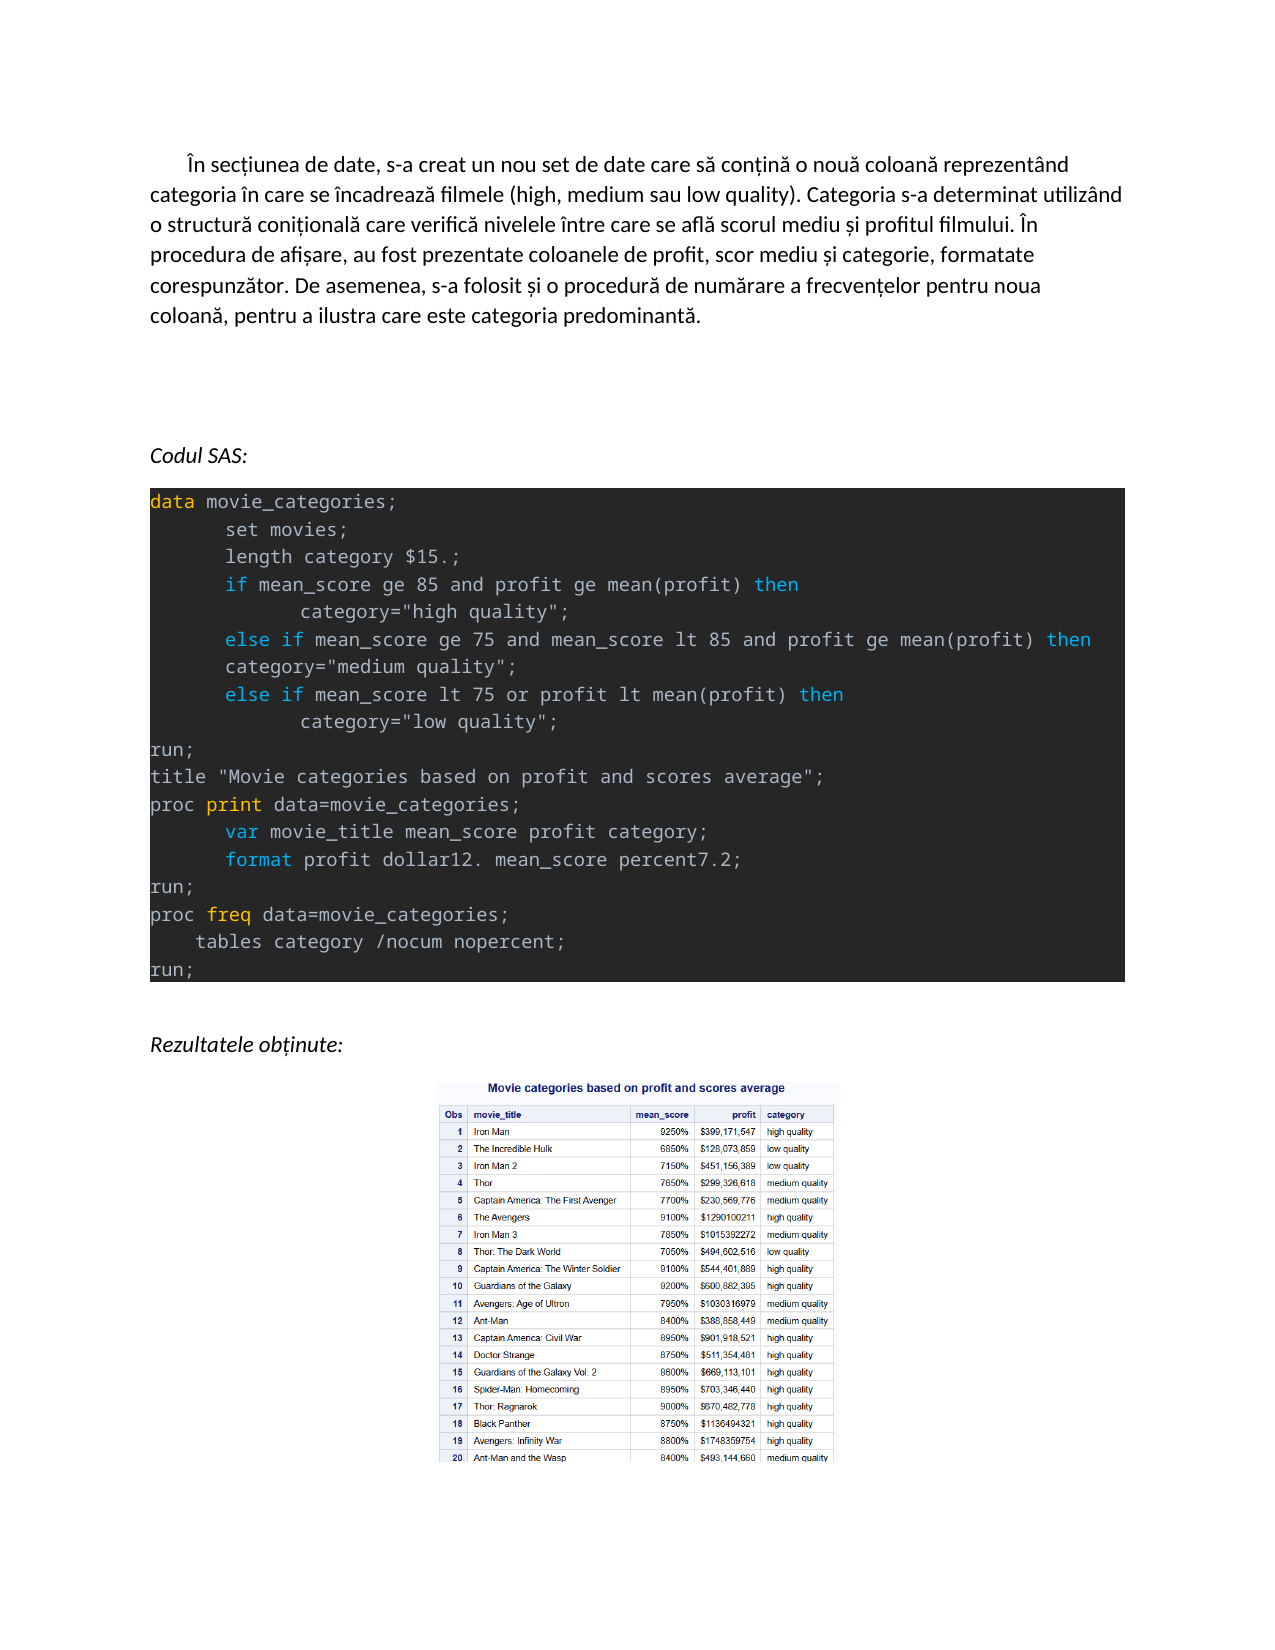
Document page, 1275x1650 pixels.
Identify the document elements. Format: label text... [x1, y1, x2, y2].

text category="high quality"; [150, 598, 1125, 624]
text tables category /nocum nopercent; [150, 928, 1125, 954]
text Rezultatele obținute: [150, 1030, 1125, 1058]
text run; [150, 736, 1125, 762]
text else if mean_score lt 75 or profit lt mean(profit) then [150, 681, 1125, 707]
text run; [150, 873, 1125, 899]
picture [436, 1077, 839, 1462]
text set movies; [150, 516, 1125, 542]
text run; [150, 956, 1125, 982]
text var movie_title mean_score profit category; [150, 818, 1125, 844]
text if mean_score ge 85 and profit ge mean(profit) then [150, 571, 1125, 597]
text title "Movie categories based on profit and scores average"; [150, 763, 1125, 789]
text category="medium quality"; [150, 653, 1125, 679]
text În secțiunea de date, s-a creat un nou set de date care să conțină o nouă coloană reprezentând categoria în care se încadrează filmele (high, medium sau low quality). Categoria s-a determinat utilizând o structură conițională care verifică nivelele între care se află scorul mediu și profitul filmului. În procedura de afișare, au fost prezentate coloanele de profit, scor mediu și categorie, formatate corespunzător. De asemenea, s-a folosit și o procedură de numărare a frecvențelor pentru noua coloană, pentru a ilustra care este categoria predominantă. [150, 150, 1125, 329]
text data movie_categories; [150, 488, 1125, 514]
text else if mean_score ge 75 and mean_score lt 85 and profit ge mean(profit) then [150, 626, 1125, 652]
text format profit dollar12. mean_score percent7.2; [150, 846, 1125, 872]
text proc print data=movie_categories; [150, 791, 1125, 817]
text proc freq data=movie_categories; [150, 901, 1125, 927]
text Codul SAS: [150, 442, 1125, 470]
text category="low quality"; [150, 708, 1125, 734]
text length category $15.; [150, 543, 1125, 569]
